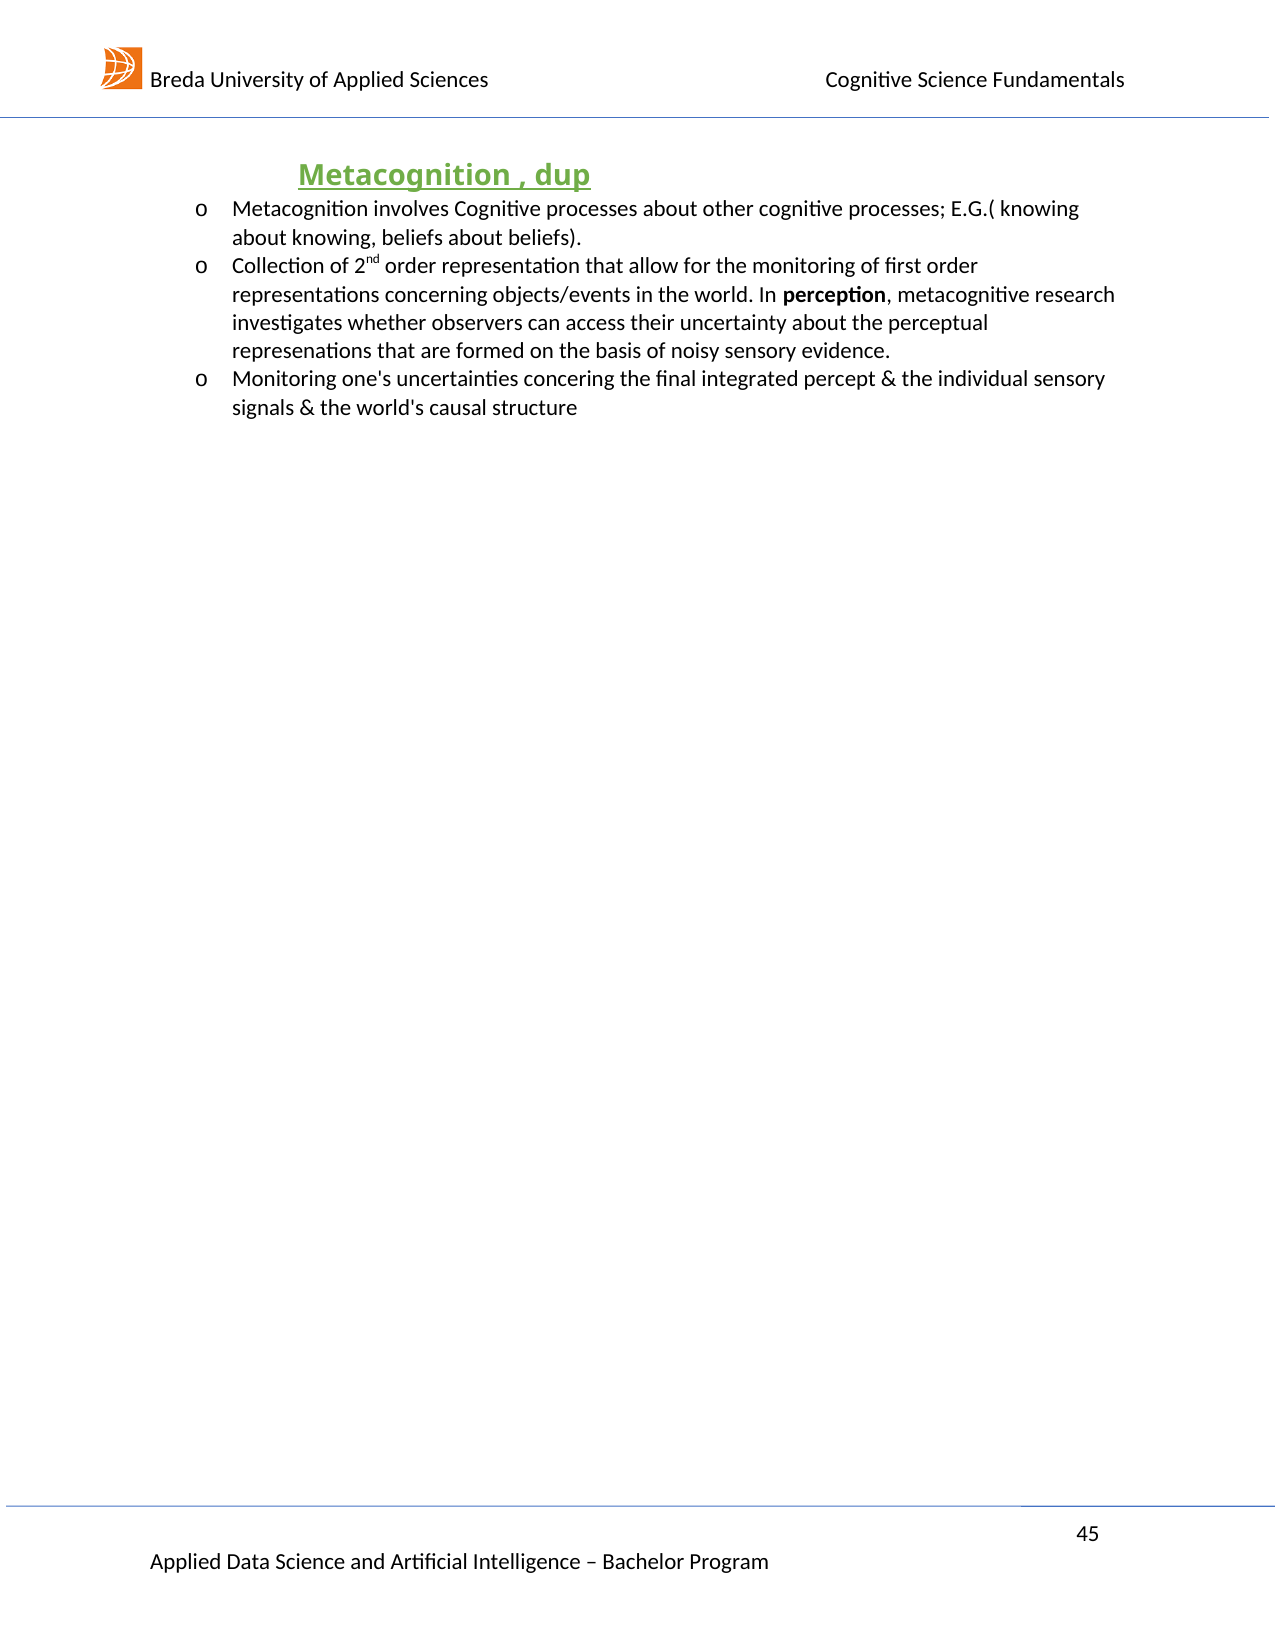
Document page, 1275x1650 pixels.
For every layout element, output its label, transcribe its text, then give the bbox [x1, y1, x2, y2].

picture [91, 38, 150, 98]
subtitle Metacognition , dup [298, 154, 1125, 194]
list Metacognition involves Cognitive processes about other cognitive processes; E.G.( knowing about knowing, beliefs about beliefs). [194, 194, 1125, 251]
list Monitoring one's uncertainties concering the final integrated percept & the individual sensory signals & the world's causal structure [194, 364, 1125, 421]
list Collection of 2nd order representation that allow for the monitoring of first order representations concerning objects/events in the world. In perception, metacognitive research investigates whether observers can access their uncertainty about the perceptual represenations that are formed on the basis of noisy sensory evidence. [194, 251, 1125, 364]
